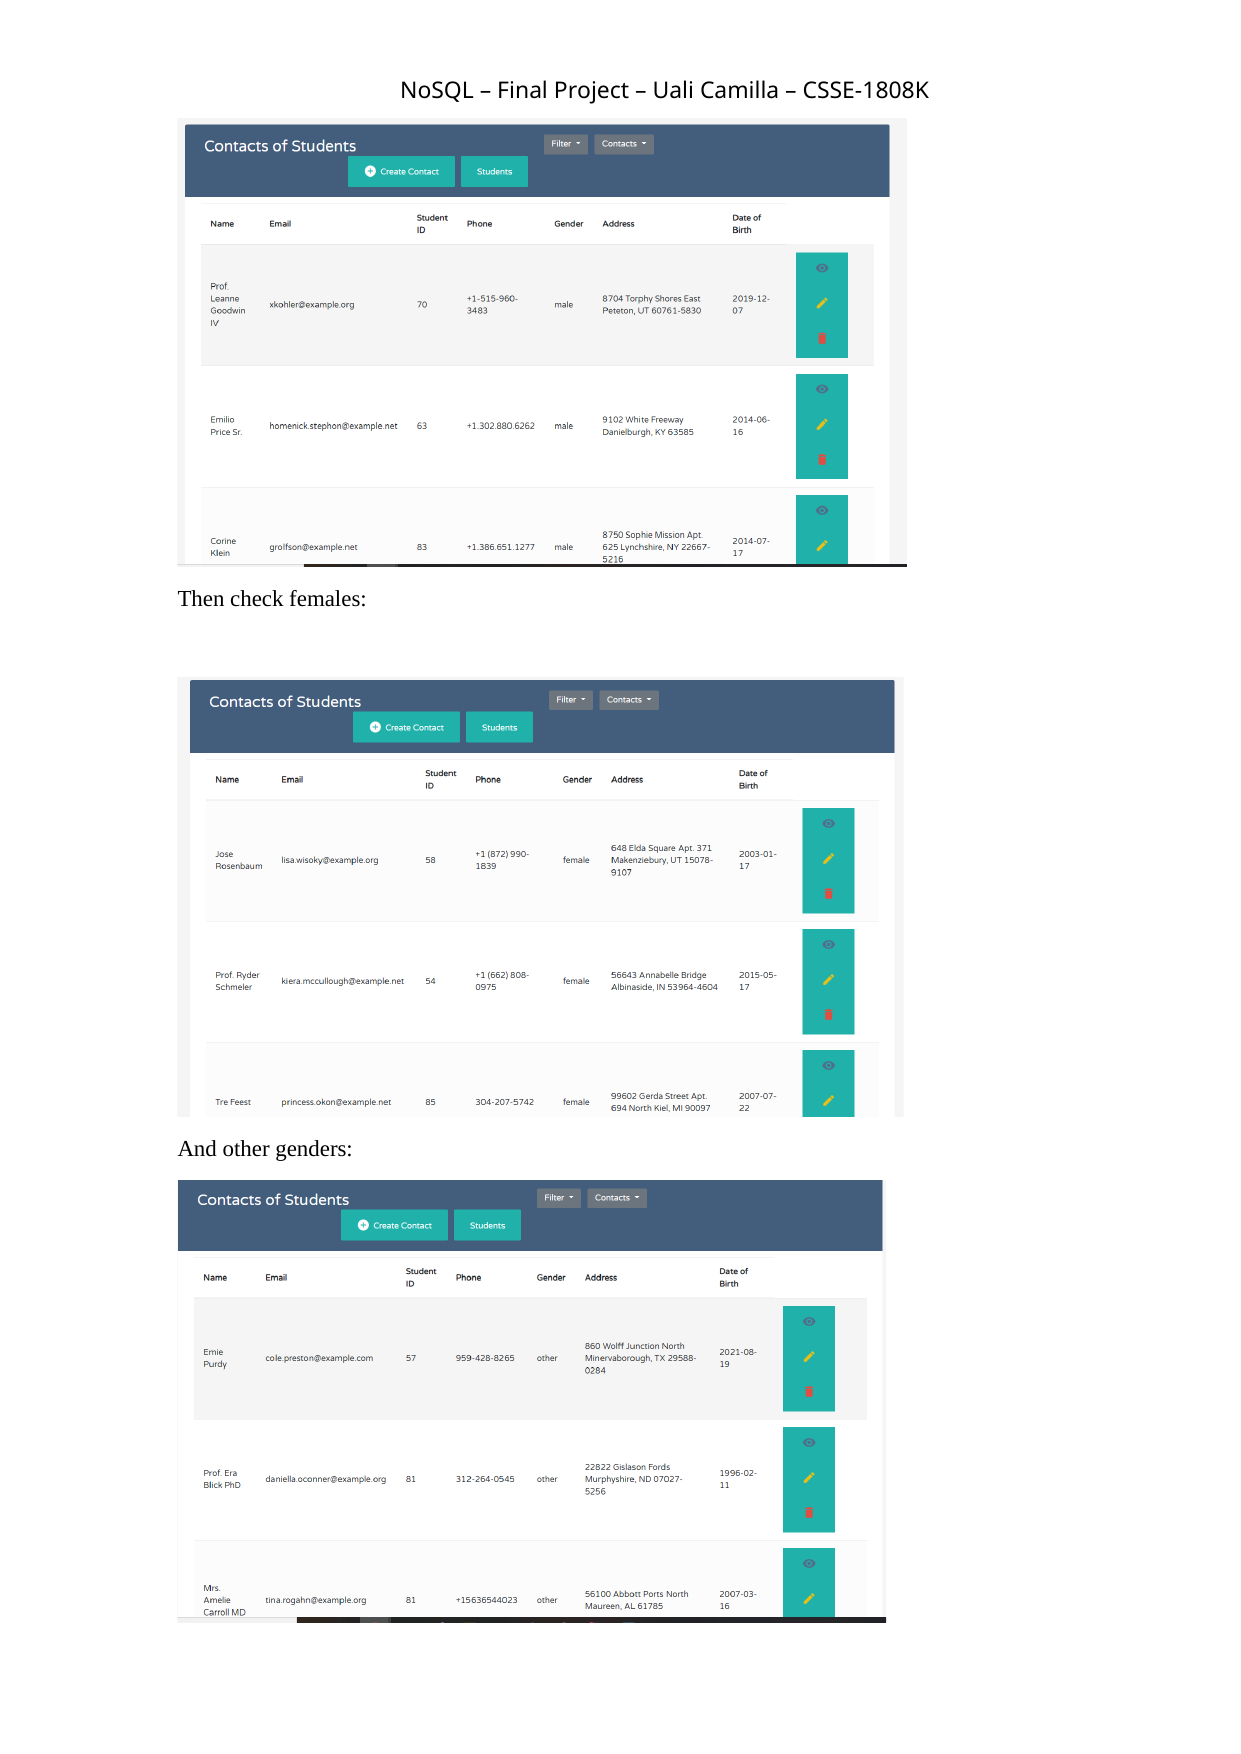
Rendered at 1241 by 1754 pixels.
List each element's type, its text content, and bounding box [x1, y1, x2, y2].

text Then check females: [177, 585, 1152, 612]
picture [177, 677, 904, 1117]
picture [177, 118, 907, 567]
picture [177, 1180, 887, 1623]
text And other genders: [177, 1135, 1152, 1162]
